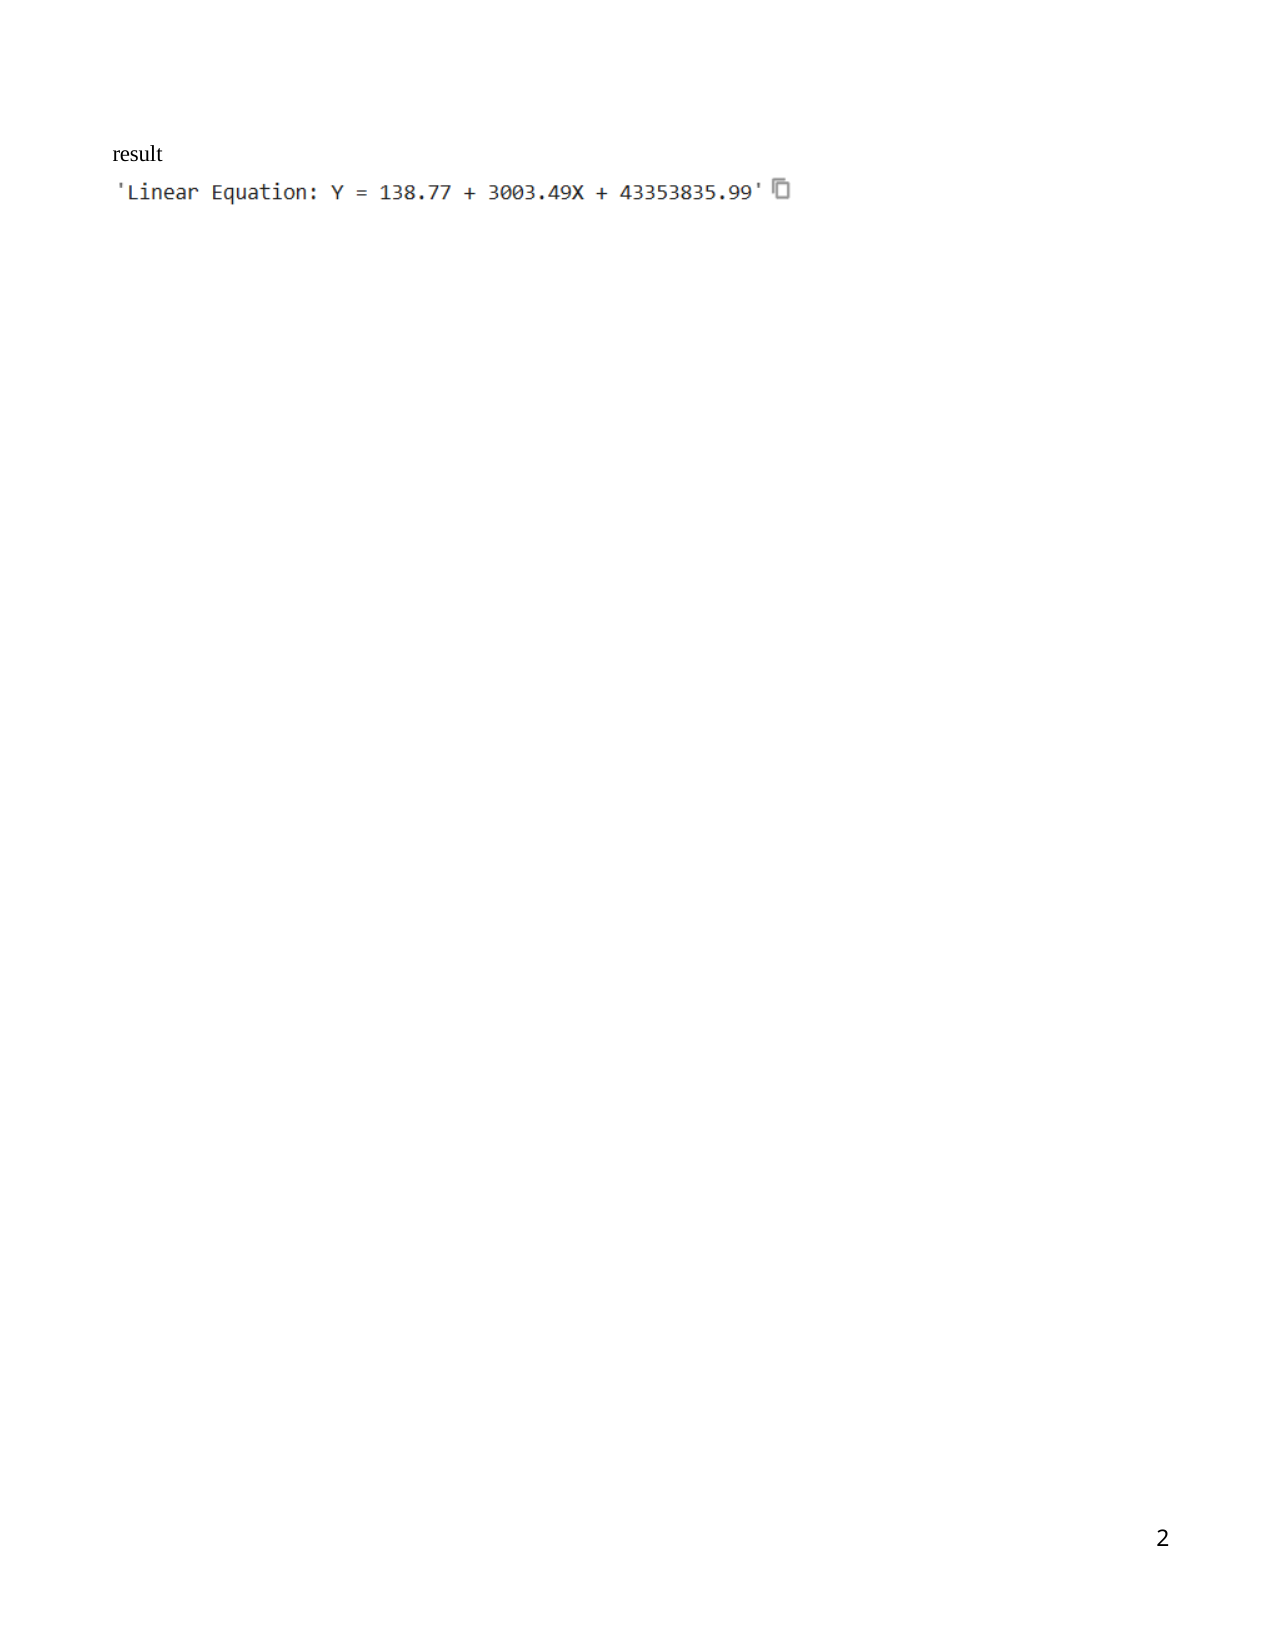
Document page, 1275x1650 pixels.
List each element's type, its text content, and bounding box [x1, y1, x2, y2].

picture [112, 166, 812, 216]
text result [112, 139, 1162, 166]
